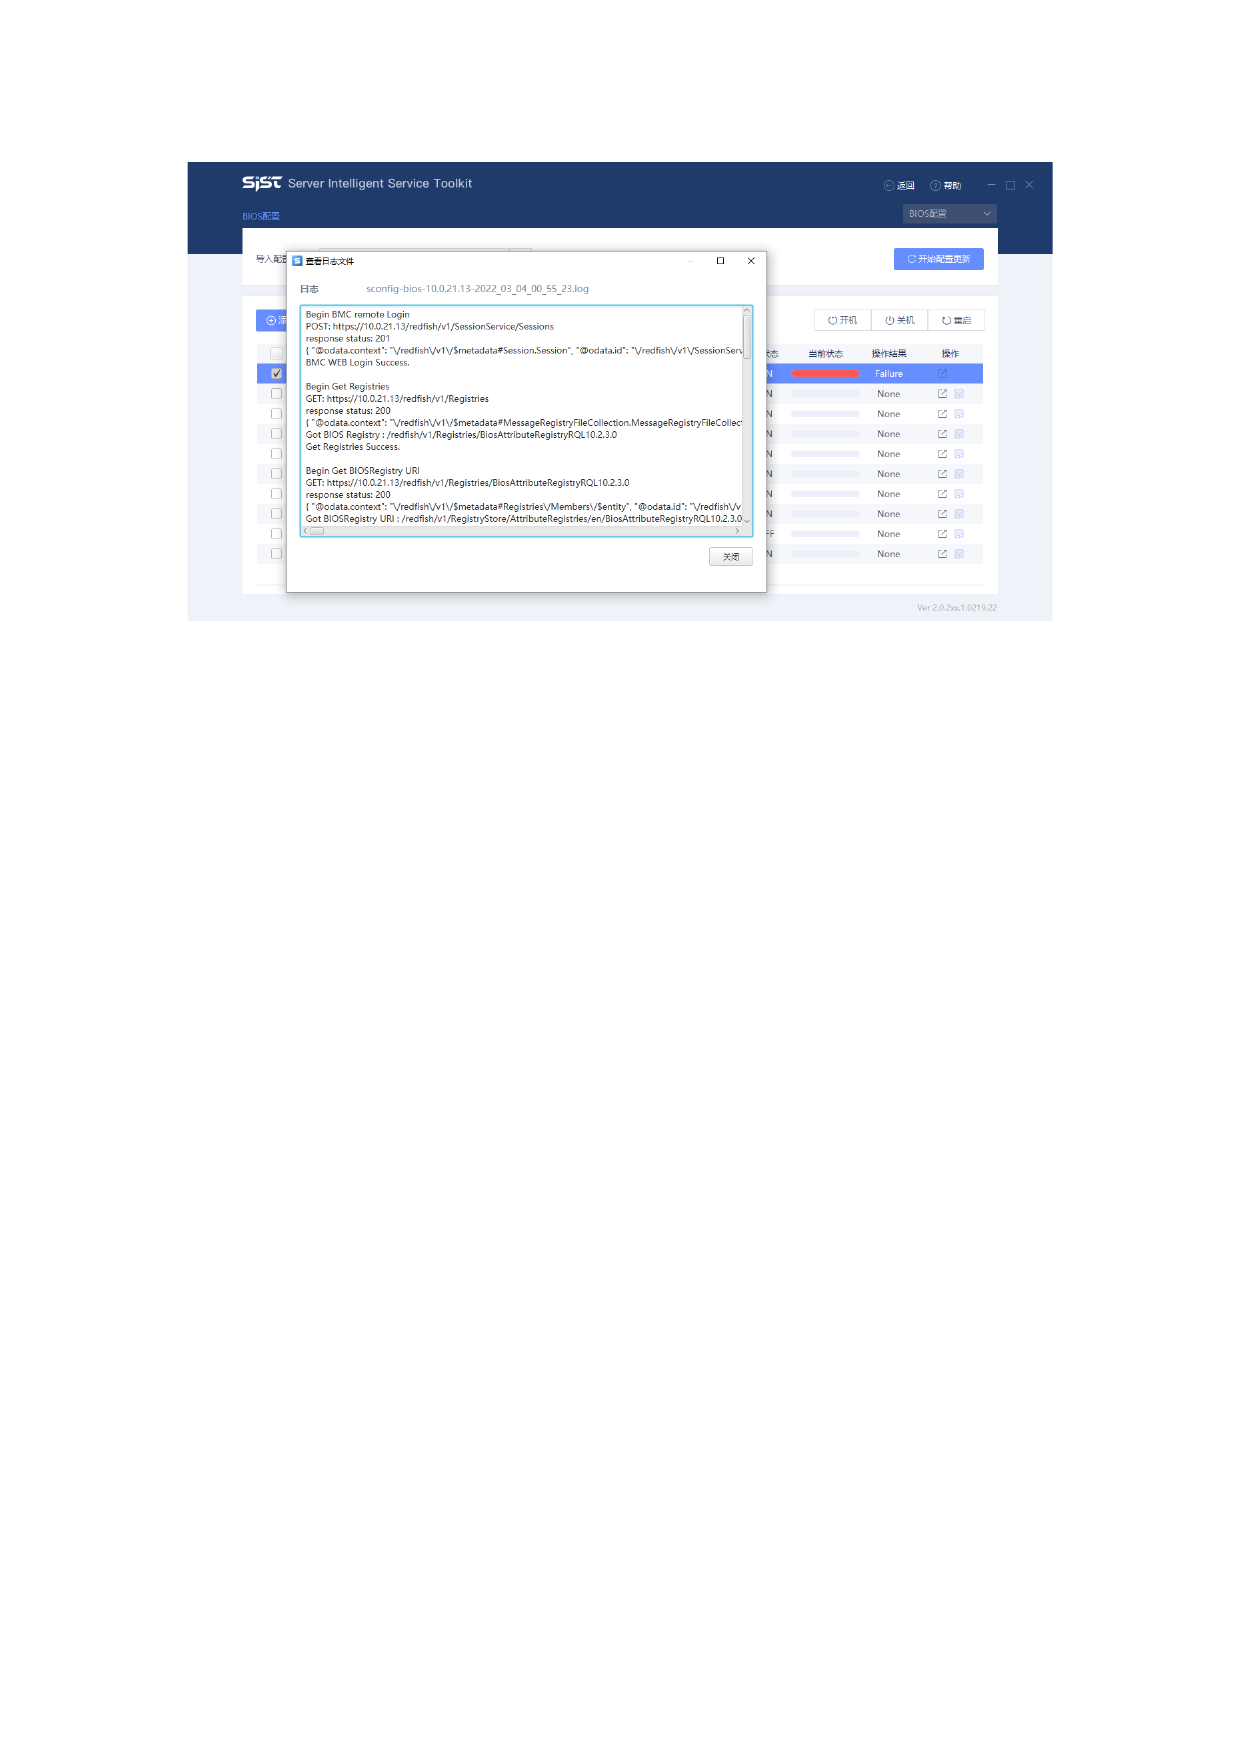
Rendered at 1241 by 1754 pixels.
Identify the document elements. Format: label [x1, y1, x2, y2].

picture [187, 162, 1053, 621]
